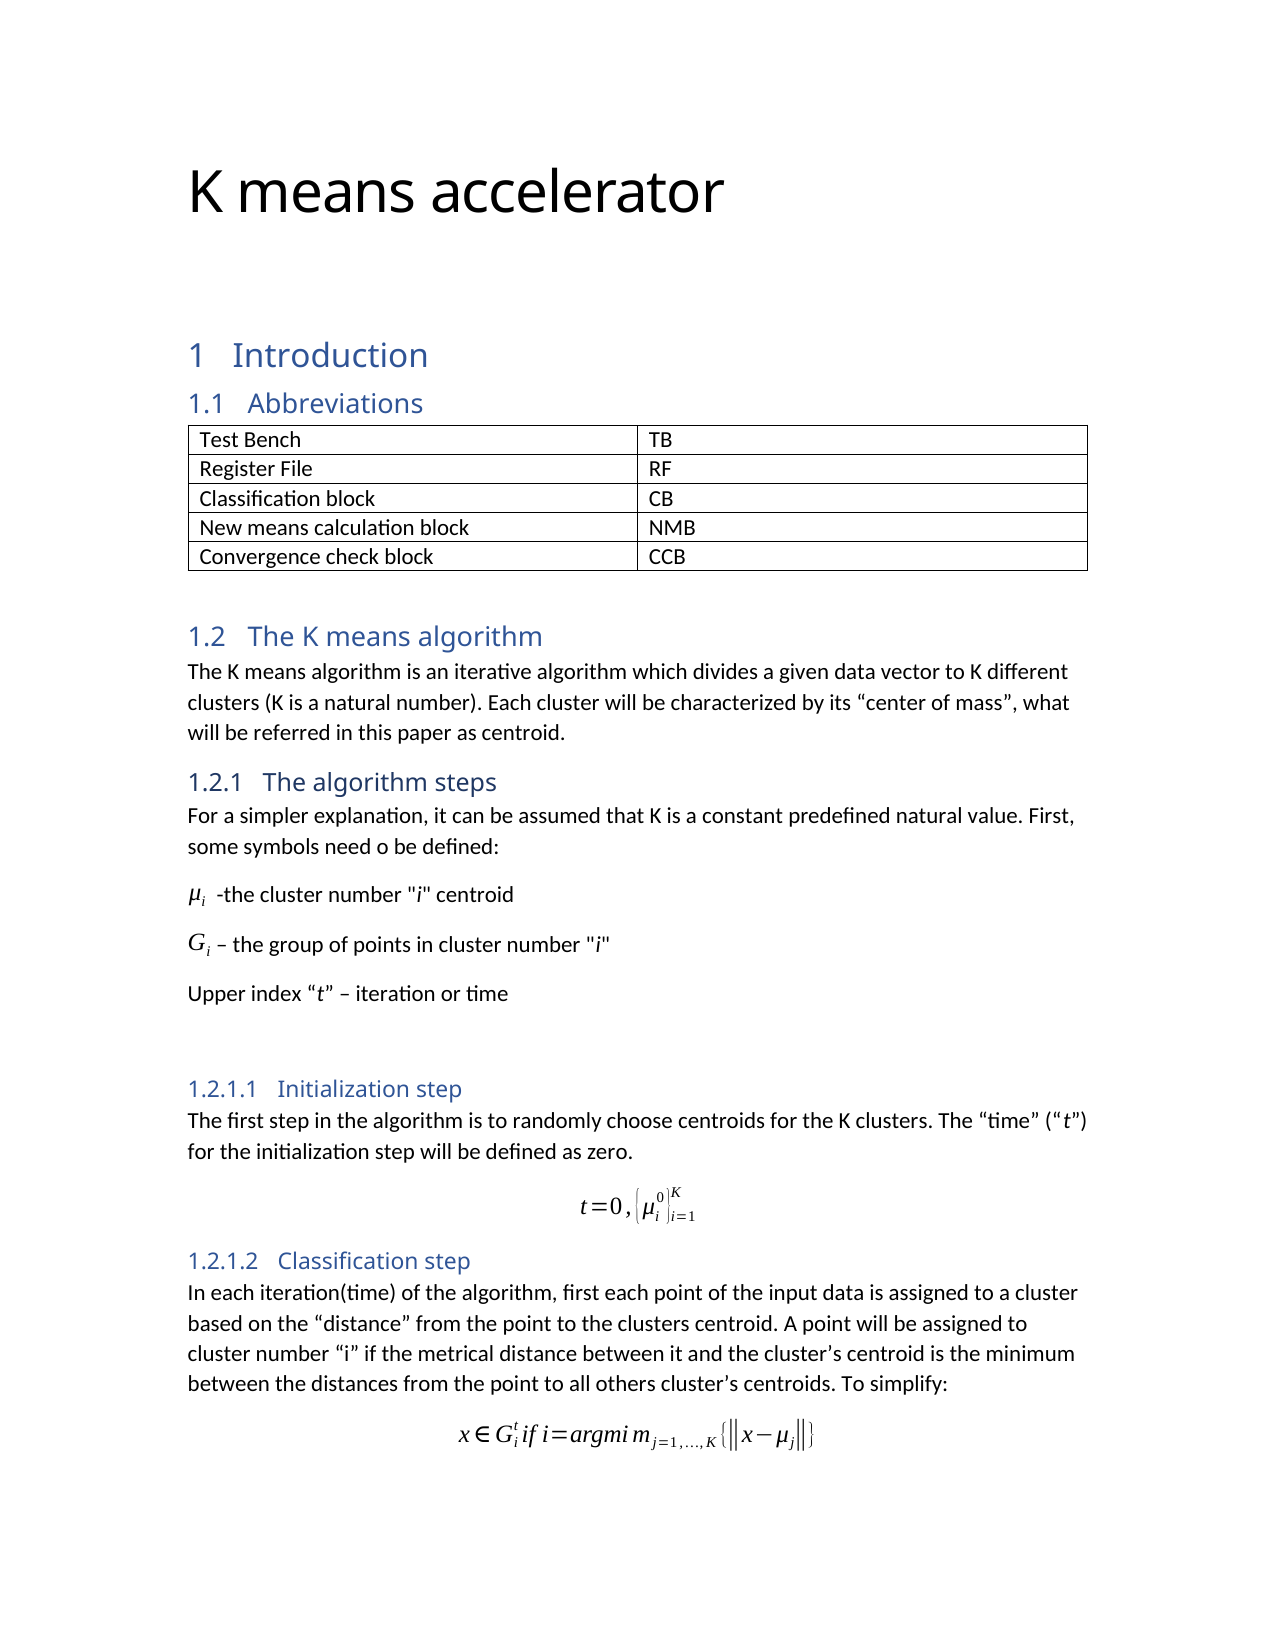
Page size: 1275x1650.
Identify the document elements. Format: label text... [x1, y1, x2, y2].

subtitle Introduction [187, 332, 1087, 377]
text The first step in the algorithm is to randomly choose centroids for the K clusters. The “time” (“t”) for the initialization step will be defined as zero. [187, 1107, 1087, 1165]
title K means accelerator [187, 150, 1087, 229]
table_cell CB [638, 484, 1087, 512]
table_cell New means calculation block [189, 513, 637, 541]
table_cell NMB [638, 513, 1087, 541]
table_cell Register File [189, 455, 637, 483]
table_header TB [638, 426, 1087, 453]
subtitle Classification step [187, 1245, 1087, 1276]
text Upper index “t” – iteration or time [187, 979, 1087, 1007]
text The K means algorithm is an iterative algorithm which divides a given data vector to K different clusters (K is a natural number). Each cluster will be characterized by its “center of mass”, what will be referred in this paper as centroid. [187, 657, 1087, 746]
subtitle Initialization step [187, 1073, 1087, 1104]
subtitle The K means algorithm [187, 618, 1087, 654]
subtitle Abbreviations [187, 385, 1087, 422]
text In each iteration(time) of the algorithm, first each point of the input data is assigned to a cluster based on the “distance” from the point to the clusters centroid. A point will be assigned to cluster number “i” if the metrical distance between it and the cluster’s centroid is the minimum between the distances from the point to all others cluster’s centroids. To simplify: [187, 1278, 1087, 1397]
subtitle The algorithm steps [187, 765, 1087, 799]
table_header Test Bench [189, 426, 637, 453]
table_cell Convergence check block [189, 542, 637, 570]
text -the cluster number "i" centroid [187, 879, 1087, 910]
table_cell RF [638, 455, 1087, 483]
table_cell Classification block [189, 484, 637, 512]
text – the group of points in cluster number "i" [187, 929, 1087, 960]
table_cell CCB [638, 542, 1087, 570]
text For a simpler explanation, it can be assumed that K is a constant predefined natural value. First, some symbols need o be defined: [187, 802, 1087, 860]
